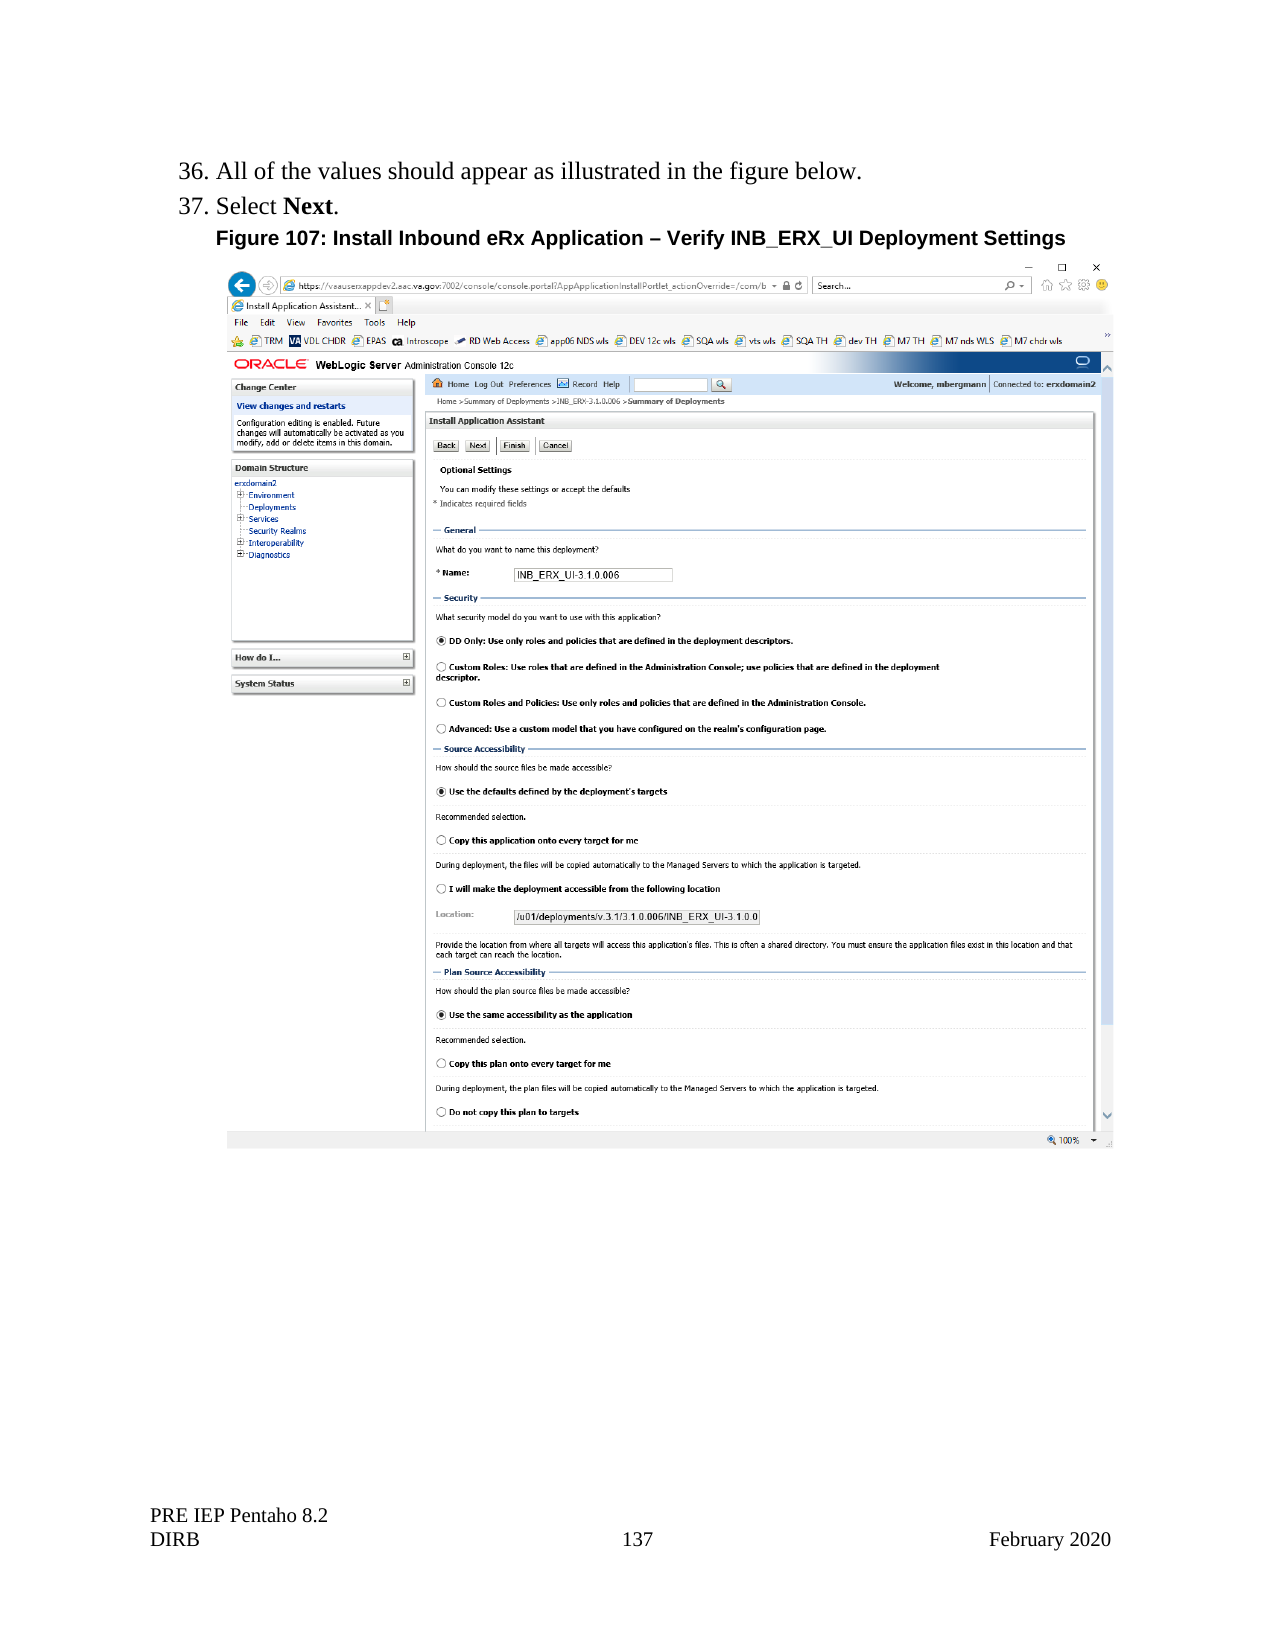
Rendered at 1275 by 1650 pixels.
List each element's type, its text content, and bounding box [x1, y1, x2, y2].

picture [227, 256, 1114, 1149]
text Figure 107: Install Inbound eRx Application – Verify INB_ERX_UI Deployment Settings [216, 226, 1125, 250]
text Select Next. [178, 191, 1125, 220]
text All of the values should appear as illustrated in the figure below. [178, 156, 1125, 185]
